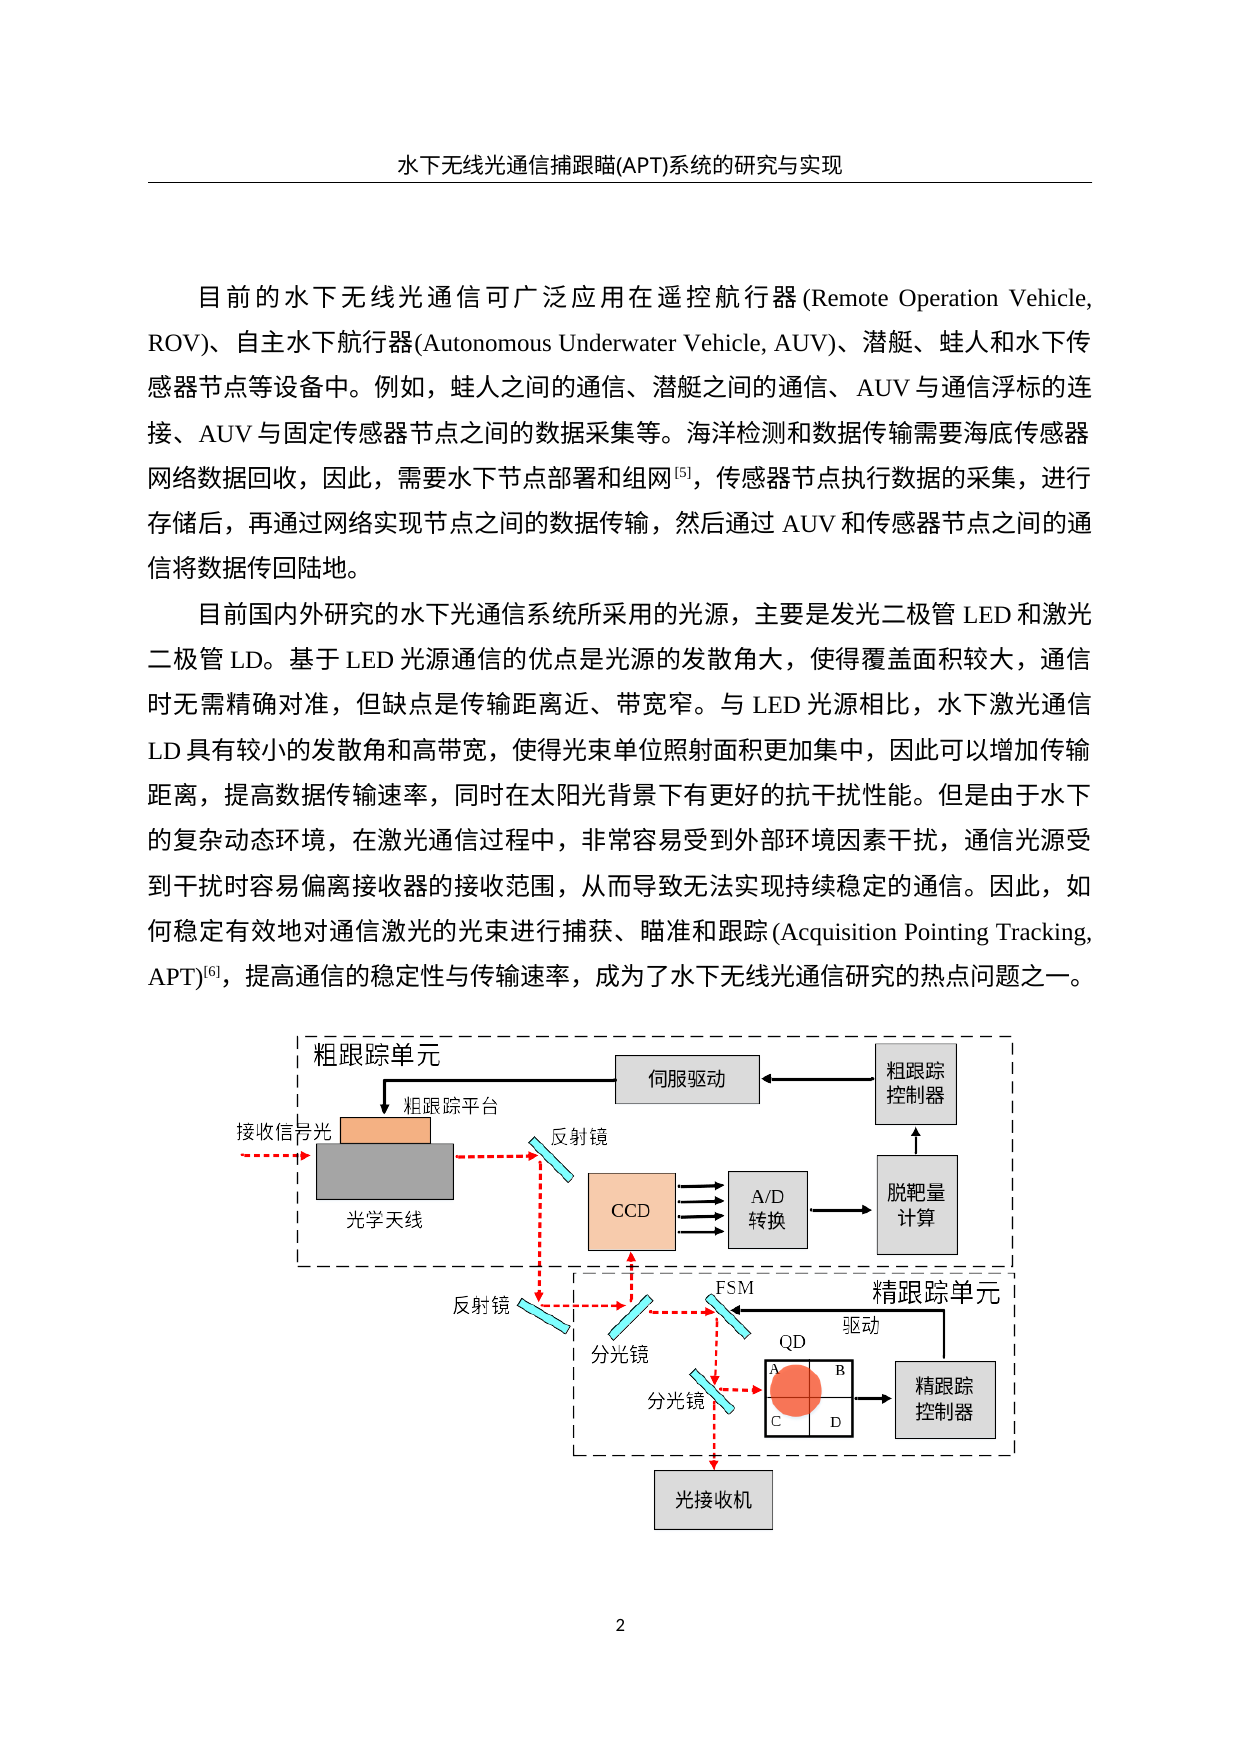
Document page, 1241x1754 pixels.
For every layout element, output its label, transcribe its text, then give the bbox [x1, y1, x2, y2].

text 目前的水下无线光通信可广泛应用在遥控航行器(Remote Operation Vehicle, ROV)、自主水下航行器(Autonomous Underwater Vehicle, AUV)、潜艇、蛙人和水下传感器节点等设备中。例如，蛙人之间的通信、潜艇之间的通信、AUV与通信浮标的连接、AUV与固定传感器节点之间的数据采集等。海洋检测和数据传输需要海底传感器网络数据回收，因此，需要水下节点部署和组网[5]，传感器节点执行数据的采集，进行存储后，再通过网络实现节点之间的数据传输，然后通过AUV和传感器节点之间的通信将数据传回陆地。 [148, 277, 1092, 585]
text 目前国内外研究的水下光通信系统所采用的光源，主要是发光二极管LED和激光二极管LD。基于LED光源通信的优点是光源的发散角大，使得覆盖面积较大，通信时无需精确对准，但缺点是传输距离近、带宽窄。与LED光源相比，水下激光通信LD具有较小的发散角和高带宽，使得光束单位照射面积更加集中，因此可以增加传输距离，提高数据传输速率，同时在太阳光背景下有更好的抗干扰性能。但是由于水下的复杂动态环境，在激光通信过程中，非常容易受到外部环境因素干扰，通信光源受到干扰时容易偏离接收器的接收范围，从而导致无法实现持续稳定的通信。因此，如何稳定有效地对通信激光的光束进行捕获、瞄准和跟踪(Acquisition Pointing Tracking, APT)[6]，提高通信的稳定性与传输速率，成为了水下无线光通信研究的热点问题之一。 [148, 594, 1092, 993]
